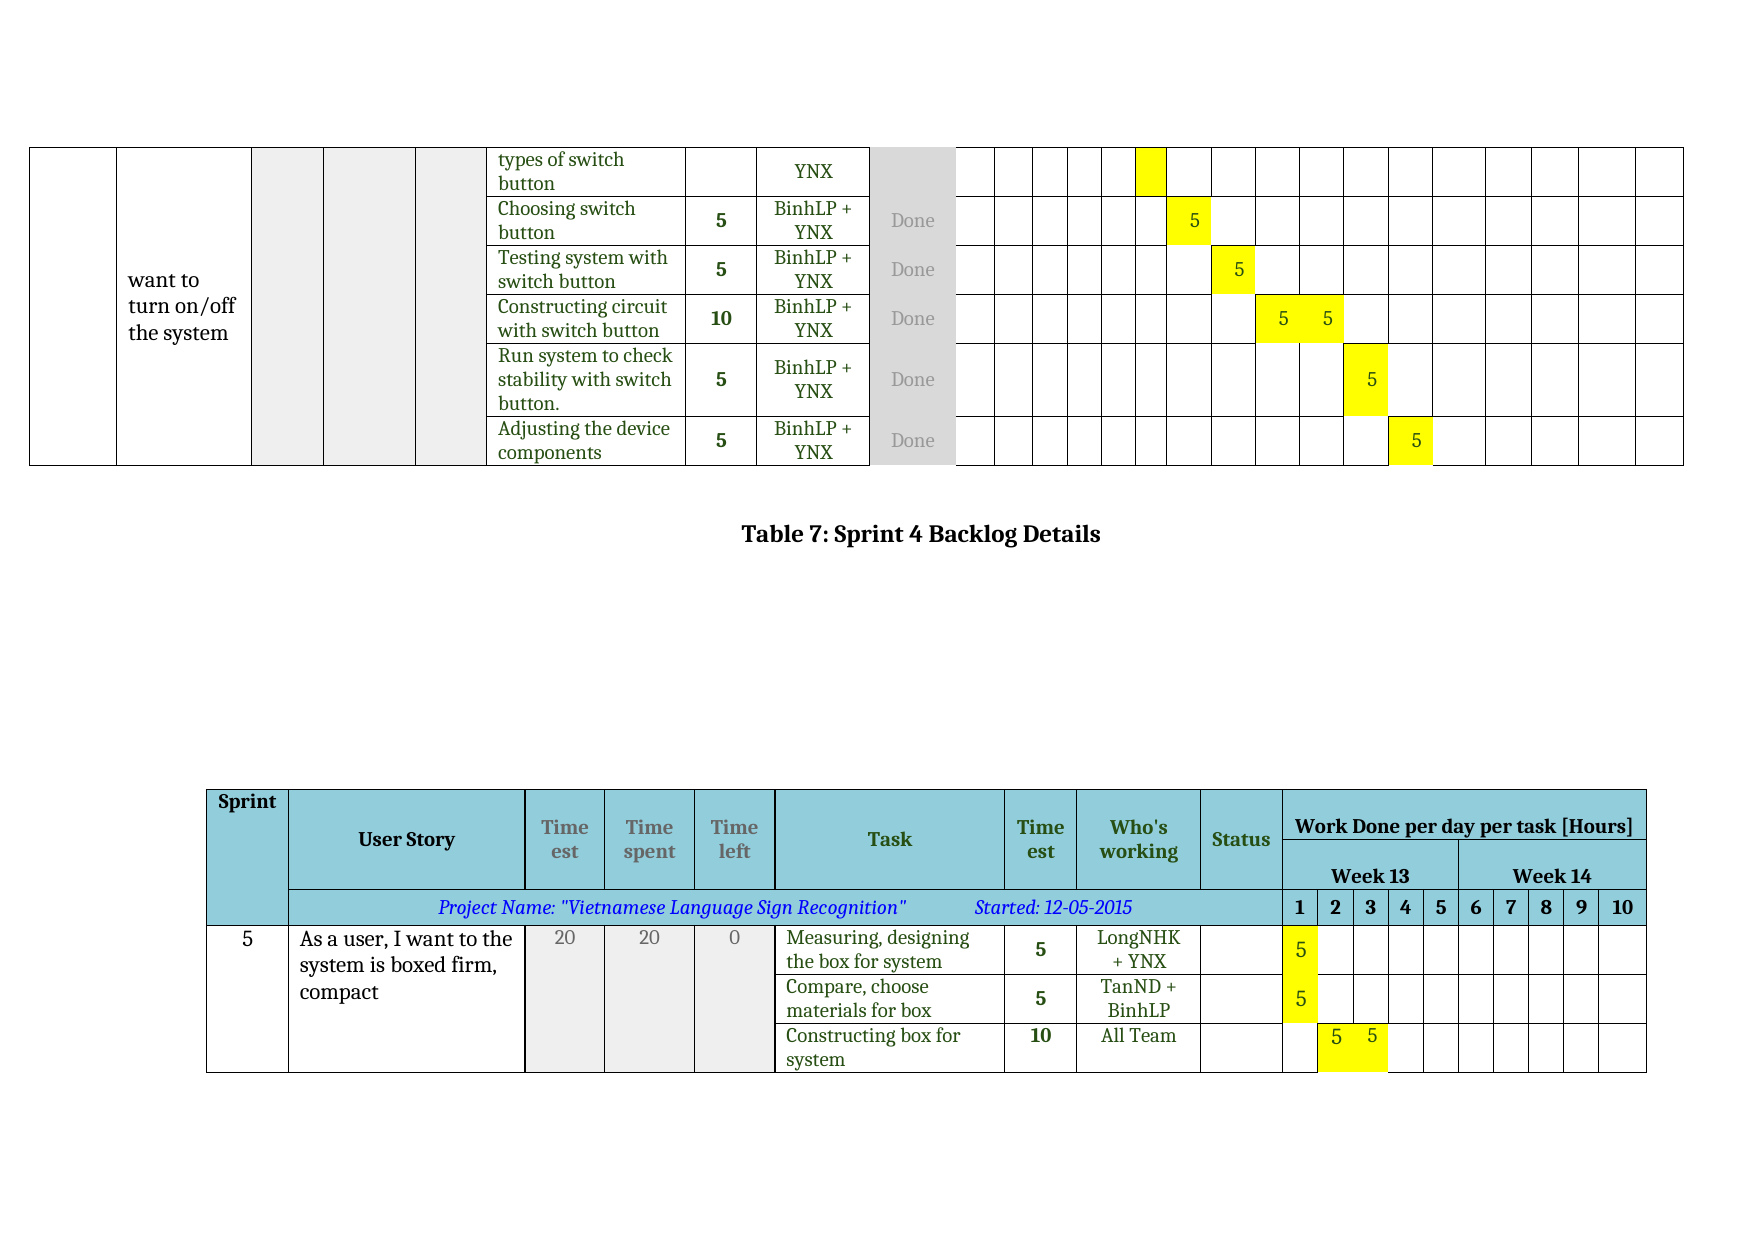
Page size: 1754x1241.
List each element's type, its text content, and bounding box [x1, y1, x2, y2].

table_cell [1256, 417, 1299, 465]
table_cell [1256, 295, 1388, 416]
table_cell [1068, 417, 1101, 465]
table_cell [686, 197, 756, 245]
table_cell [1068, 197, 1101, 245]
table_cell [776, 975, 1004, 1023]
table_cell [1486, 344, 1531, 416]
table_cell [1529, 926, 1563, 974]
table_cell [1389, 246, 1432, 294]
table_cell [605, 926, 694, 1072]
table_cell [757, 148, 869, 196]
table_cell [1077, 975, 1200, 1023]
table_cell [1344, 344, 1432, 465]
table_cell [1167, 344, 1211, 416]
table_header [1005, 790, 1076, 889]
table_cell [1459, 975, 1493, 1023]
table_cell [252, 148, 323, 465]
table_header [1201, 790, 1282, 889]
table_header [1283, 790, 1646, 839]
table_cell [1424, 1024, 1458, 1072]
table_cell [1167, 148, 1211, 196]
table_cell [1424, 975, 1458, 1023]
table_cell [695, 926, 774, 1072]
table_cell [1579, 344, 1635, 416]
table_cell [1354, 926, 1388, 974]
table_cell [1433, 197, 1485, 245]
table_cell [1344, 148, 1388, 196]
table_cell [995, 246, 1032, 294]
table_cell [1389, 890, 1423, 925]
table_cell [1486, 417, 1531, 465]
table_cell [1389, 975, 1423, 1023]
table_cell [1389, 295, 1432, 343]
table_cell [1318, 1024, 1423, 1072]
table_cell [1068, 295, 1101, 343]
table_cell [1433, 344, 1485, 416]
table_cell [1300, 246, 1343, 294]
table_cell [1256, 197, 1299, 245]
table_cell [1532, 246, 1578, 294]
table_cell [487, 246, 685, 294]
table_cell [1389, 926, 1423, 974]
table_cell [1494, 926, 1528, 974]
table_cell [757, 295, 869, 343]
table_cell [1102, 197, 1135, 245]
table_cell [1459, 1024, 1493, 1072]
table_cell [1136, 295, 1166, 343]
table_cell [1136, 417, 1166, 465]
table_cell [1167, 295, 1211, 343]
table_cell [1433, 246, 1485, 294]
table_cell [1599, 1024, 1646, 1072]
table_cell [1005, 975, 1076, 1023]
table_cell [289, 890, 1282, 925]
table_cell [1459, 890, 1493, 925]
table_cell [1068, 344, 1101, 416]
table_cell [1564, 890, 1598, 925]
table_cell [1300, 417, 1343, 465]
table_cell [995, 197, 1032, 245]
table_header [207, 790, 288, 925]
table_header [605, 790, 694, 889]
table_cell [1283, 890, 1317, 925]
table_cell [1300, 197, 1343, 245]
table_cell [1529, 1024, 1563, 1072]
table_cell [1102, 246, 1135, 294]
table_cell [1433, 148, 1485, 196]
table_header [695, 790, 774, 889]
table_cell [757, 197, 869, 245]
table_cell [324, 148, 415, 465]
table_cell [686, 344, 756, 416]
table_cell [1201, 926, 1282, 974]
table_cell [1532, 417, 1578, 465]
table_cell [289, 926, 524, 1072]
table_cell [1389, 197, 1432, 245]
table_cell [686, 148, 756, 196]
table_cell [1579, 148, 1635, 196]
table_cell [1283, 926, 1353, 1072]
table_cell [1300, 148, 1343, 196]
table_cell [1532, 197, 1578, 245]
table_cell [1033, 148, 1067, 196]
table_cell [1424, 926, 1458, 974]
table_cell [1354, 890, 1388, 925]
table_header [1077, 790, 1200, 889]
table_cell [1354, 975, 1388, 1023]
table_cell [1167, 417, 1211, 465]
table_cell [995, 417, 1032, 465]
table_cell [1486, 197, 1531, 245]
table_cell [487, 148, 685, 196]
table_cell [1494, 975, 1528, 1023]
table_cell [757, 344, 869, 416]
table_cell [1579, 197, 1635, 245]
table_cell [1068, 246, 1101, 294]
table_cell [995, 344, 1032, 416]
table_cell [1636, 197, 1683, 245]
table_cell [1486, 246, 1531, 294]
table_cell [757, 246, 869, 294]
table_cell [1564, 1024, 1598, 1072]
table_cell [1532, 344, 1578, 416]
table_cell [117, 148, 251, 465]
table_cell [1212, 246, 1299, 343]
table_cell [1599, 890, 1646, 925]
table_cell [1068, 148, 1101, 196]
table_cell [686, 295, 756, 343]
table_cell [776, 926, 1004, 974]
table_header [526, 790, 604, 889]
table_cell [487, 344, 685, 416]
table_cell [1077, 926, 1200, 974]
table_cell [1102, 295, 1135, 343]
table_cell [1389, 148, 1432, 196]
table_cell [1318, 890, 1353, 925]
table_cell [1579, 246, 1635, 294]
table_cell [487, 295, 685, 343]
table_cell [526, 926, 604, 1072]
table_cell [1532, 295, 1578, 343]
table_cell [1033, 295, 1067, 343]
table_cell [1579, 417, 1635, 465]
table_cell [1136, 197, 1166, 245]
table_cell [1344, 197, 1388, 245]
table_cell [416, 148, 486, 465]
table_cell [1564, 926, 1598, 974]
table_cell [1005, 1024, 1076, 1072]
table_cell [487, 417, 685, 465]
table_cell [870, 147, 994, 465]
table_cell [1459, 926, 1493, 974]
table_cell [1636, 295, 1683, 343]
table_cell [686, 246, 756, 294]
list Table 7: Sprint 4 Backlog Details [207, 519, 1635, 548]
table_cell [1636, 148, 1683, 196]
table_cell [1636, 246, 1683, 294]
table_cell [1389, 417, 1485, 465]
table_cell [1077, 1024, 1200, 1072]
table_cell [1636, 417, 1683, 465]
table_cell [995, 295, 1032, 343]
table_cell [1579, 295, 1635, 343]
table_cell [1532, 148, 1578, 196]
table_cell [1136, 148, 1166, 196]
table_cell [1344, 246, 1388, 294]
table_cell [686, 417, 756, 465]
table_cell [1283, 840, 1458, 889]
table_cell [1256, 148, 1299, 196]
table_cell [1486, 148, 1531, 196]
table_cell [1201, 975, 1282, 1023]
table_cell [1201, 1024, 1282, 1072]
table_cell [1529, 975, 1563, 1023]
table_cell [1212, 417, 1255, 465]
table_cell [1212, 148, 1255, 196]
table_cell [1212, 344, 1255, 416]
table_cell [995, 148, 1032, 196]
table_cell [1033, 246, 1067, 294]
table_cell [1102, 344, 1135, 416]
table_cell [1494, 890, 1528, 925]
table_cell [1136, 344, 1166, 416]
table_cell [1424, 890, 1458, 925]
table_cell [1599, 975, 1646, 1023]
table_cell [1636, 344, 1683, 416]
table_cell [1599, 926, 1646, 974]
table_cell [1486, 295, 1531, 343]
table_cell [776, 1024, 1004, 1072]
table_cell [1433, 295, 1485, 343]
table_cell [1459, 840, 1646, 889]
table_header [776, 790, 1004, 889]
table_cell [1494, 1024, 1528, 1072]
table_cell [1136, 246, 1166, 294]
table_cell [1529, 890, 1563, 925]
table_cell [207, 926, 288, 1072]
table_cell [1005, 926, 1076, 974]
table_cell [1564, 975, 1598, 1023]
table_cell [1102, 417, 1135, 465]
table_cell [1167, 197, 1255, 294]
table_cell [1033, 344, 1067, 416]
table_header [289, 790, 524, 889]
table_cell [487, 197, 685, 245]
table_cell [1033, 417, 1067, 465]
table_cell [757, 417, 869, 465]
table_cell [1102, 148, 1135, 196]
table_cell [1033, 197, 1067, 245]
